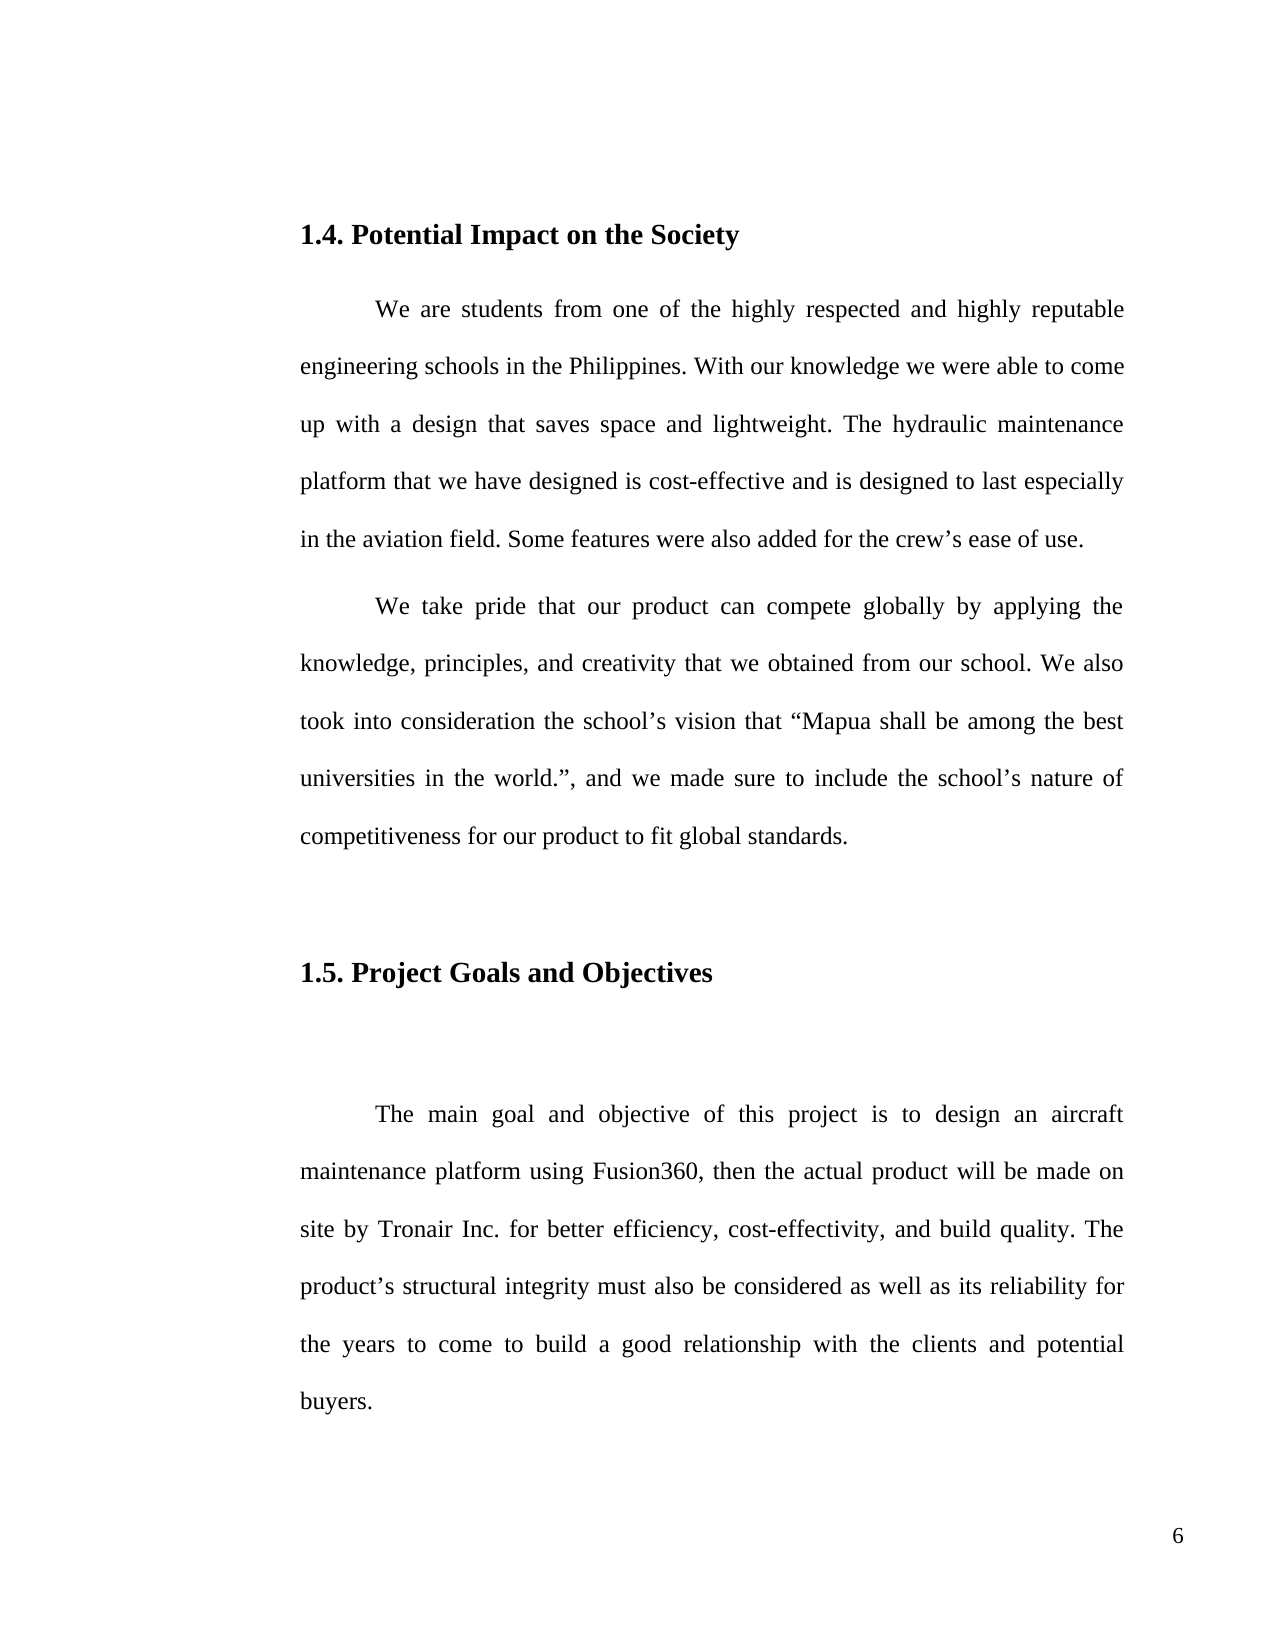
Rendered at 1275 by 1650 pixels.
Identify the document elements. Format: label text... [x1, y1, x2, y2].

text We take pride that our product can compete globally by applying the knowledge, principles, and creativity that we obtained from our school. We also took into consideration the school’s vision that “Mapua shall be among the best universities in the world.”, and we made sure to include the school’s nature of competitiveness for our product to fit global standards. [300, 591, 1124, 850]
text We are students from one of the highly respected and highly reputable engineering schools in the Philippines. With our knowledge we were able to come up with a design that saves space and lightweight. The hydraulic maintenance platform that we have designed is cost-effective and is designed to last especially in the aviation field. Some features were also added for the crew’s ease of use. [300, 294, 1125, 553]
subtitle Project Goals and Objectives [300, 955, 1183, 989]
text The main goal and objective of this project is to design an aircraft maintenance platform using Fusion360, then the actual product will be made on site by Tronair Inc. for better efficiency, cost-effectivity, and build quality. The product’s structural integrity must also be considered as well as its reliability for the years to come to build a good relationship with the clients and potential buyers. [300, 1099, 1125, 1415]
subtitle Potential Impact on the Society [300, 217, 1183, 251]
